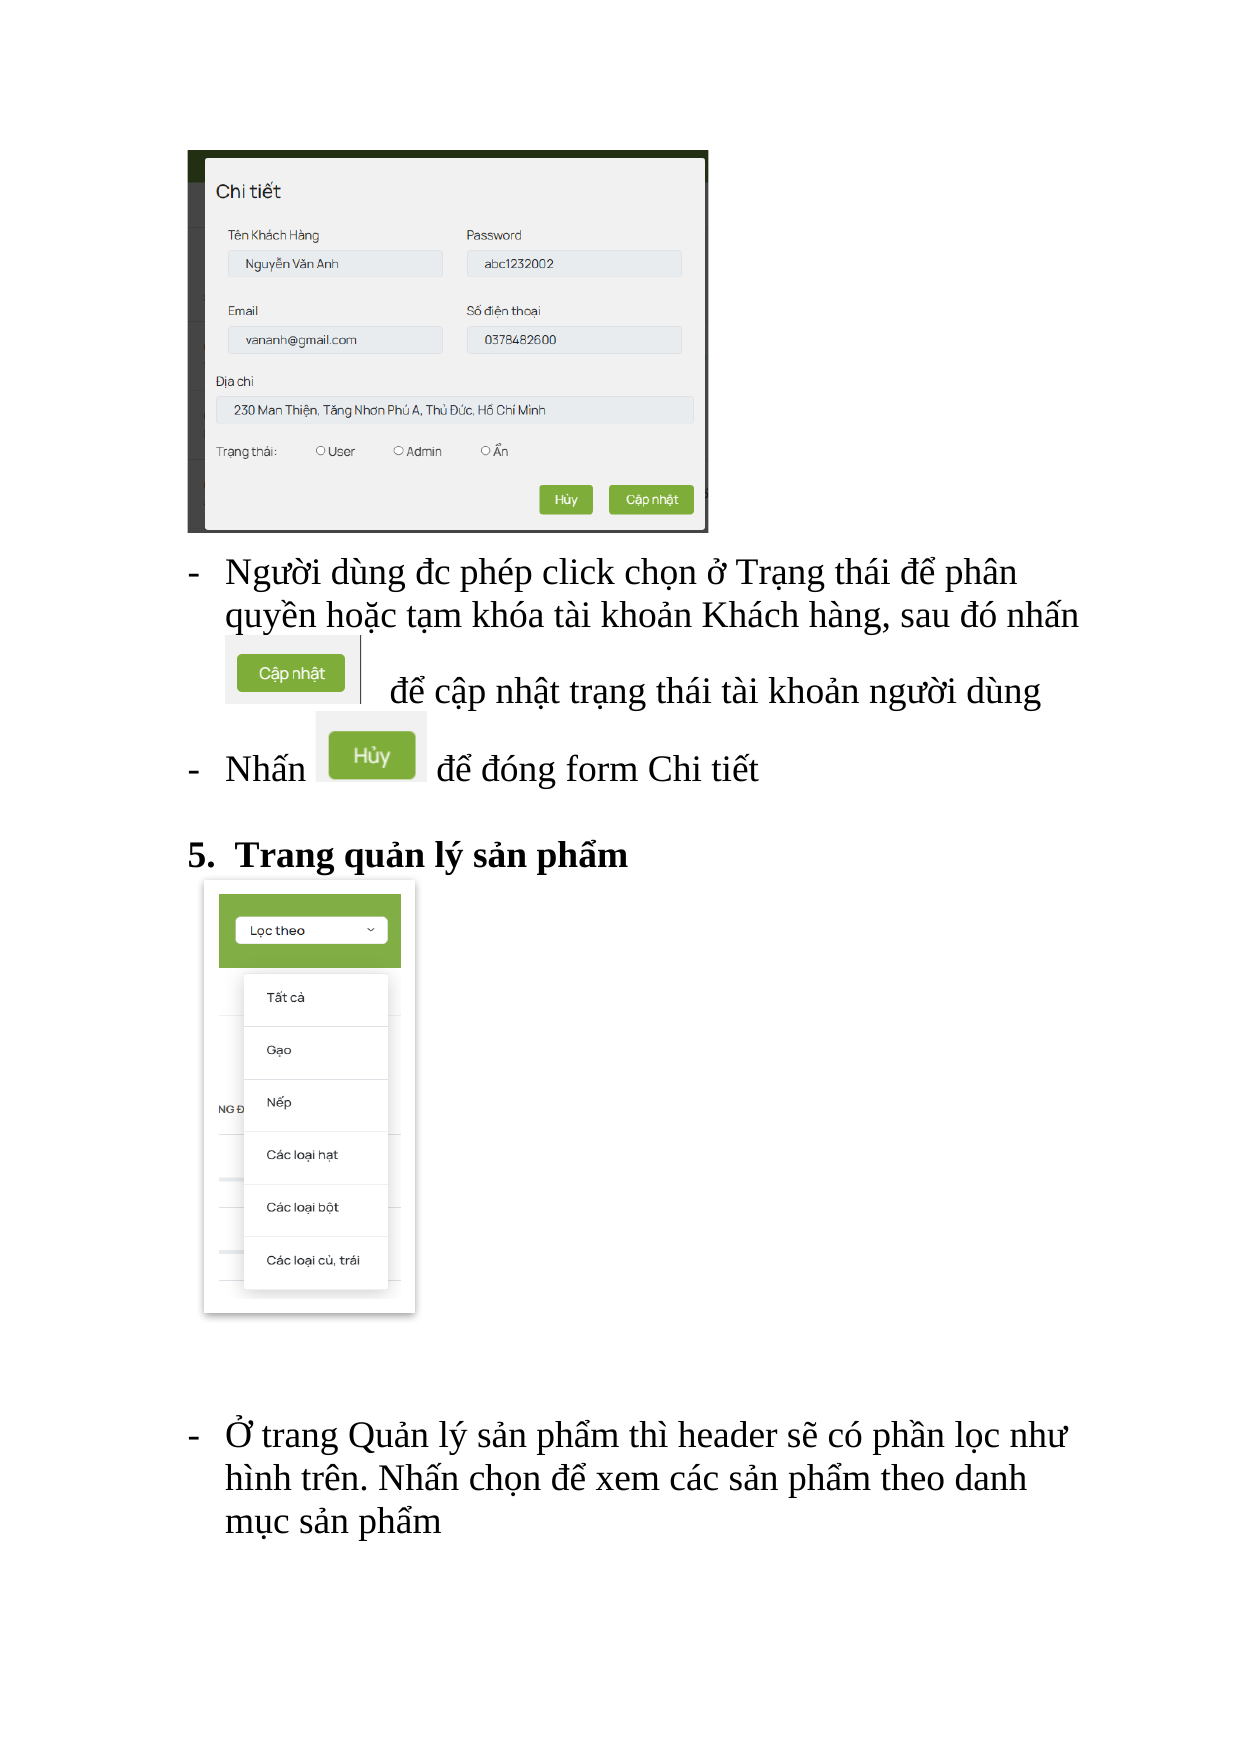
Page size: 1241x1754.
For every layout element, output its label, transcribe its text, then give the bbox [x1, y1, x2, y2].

list Trang quản lý sản phẩm [187, 832, 1090, 876]
picture [219, 894, 401, 1299]
list Ở trang Quản lý sản phẩm thì header sẽ có phần lọc như hình trên. Nhấn chọn để xem các sản phẩm theo danh mục sản phẩm [187, 1412, 1090, 1541]
picture [315, 711, 427, 782]
list Người dùng đc phép click chọn ở Trạng thái để phân quyền hoặc tạm khóa tài khoản Khách hàng, sau đó nhấn để cập nhật trạng thái tài khoản người dùng [187, 549, 1090, 711]
picture [187, 150, 709, 533]
list Nhấn để đóng form Chi tiết [187, 711, 1090, 789]
picture [225, 635, 362, 704]
